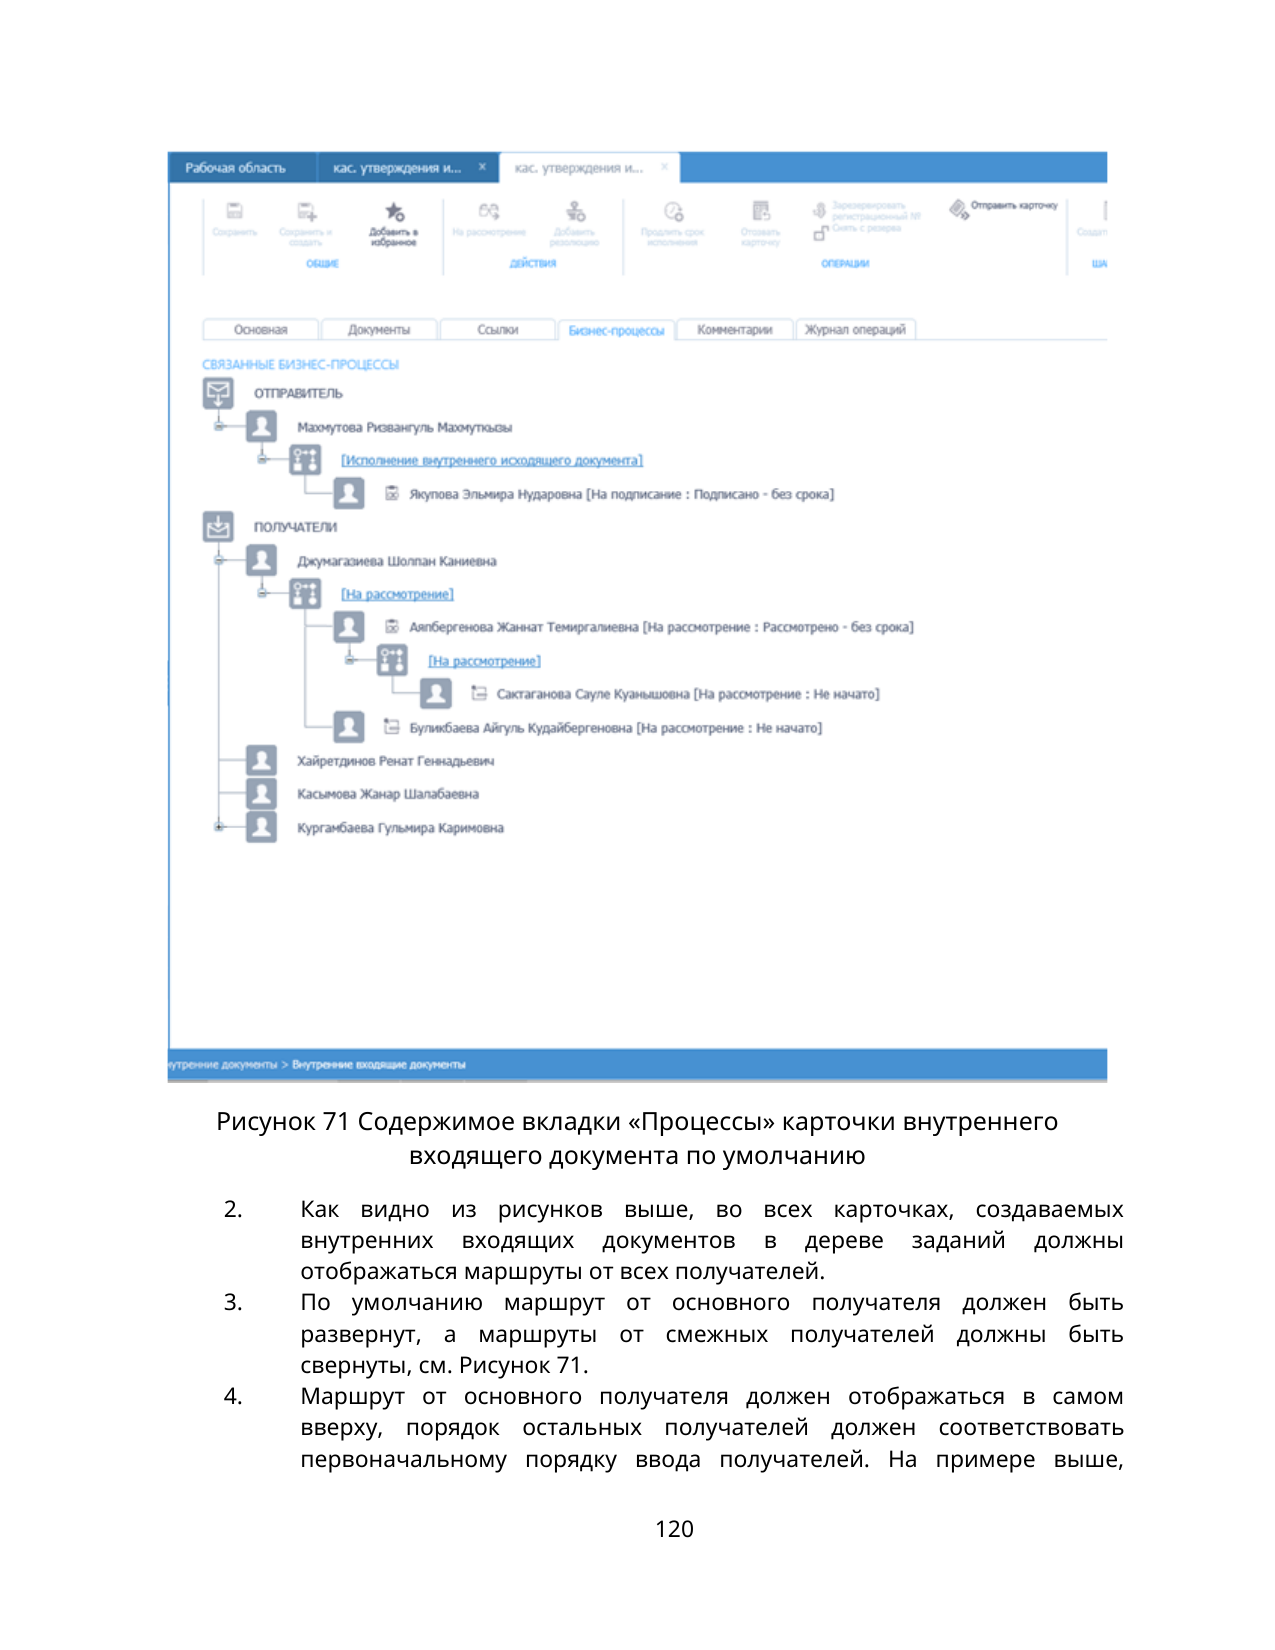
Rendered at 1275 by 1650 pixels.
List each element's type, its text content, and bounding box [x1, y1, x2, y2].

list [223, 1380, 1125, 1474]
picture [167, 150, 1108, 1083]
list Как видно из рисунков выше, во всех карточках, создаваемых внутренних входящих документов в дереве заданий должны отображаться маршруты от всех получателей. [223, 1192, 1125, 1286]
